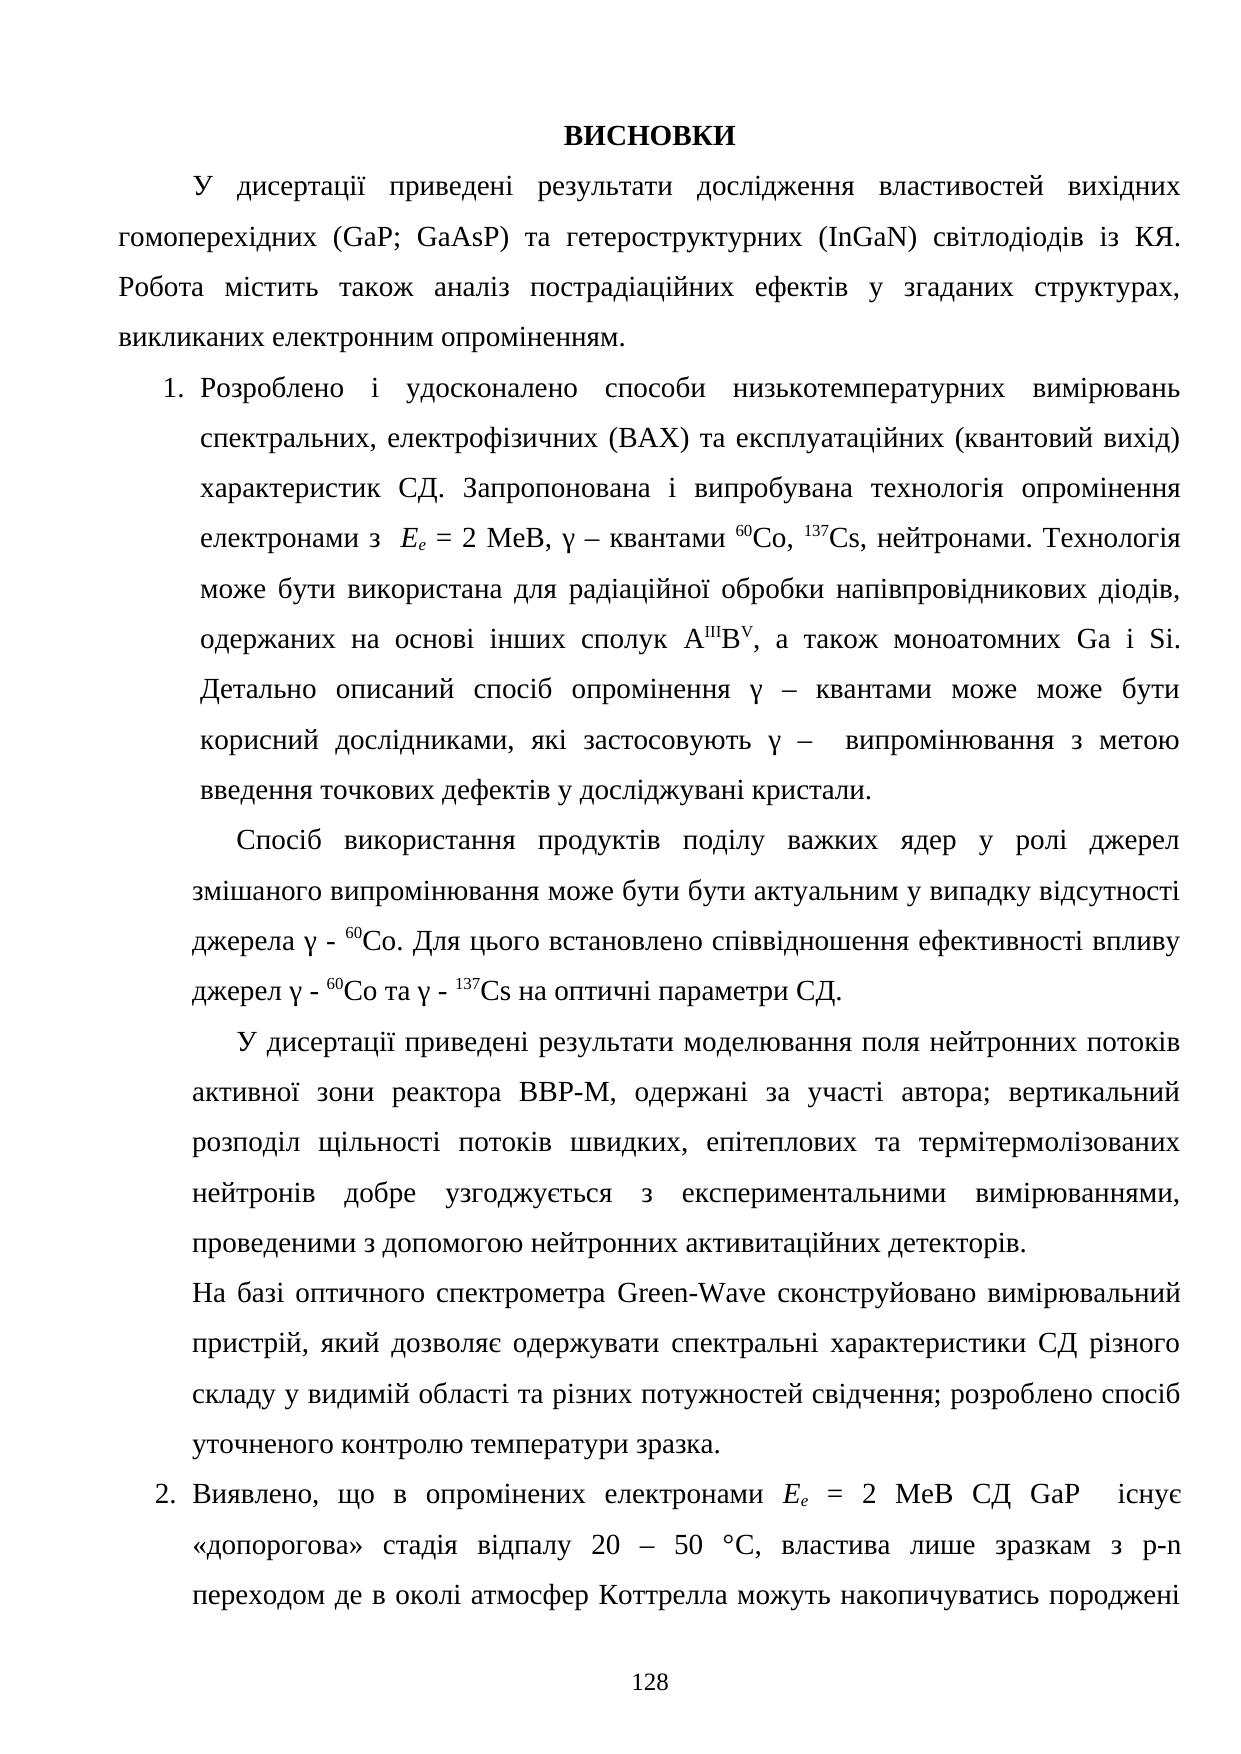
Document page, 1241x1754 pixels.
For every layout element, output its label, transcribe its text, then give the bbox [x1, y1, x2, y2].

text Спосіб використання продуктів поділу важких ядер у ролі джерел змішаного випромінювання може бути бути актуальним у випадку відсутності джерела γ - 60Co. Для цього встановлено співвідношення ефективності впливу джерел γ - 60Co та γ - 137Cs на оптичні параметри СД. [192, 822, 1181, 1007]
text ВИСНОВКИ [118, 118, 1181, 152]
text У дисертації приведені результати дослідження властивостей вихідних гомоперехідних (GaP; GaAsP) та гетероструктурних (InGaN) світлодіодів із КЯ. Робота містить також аналіз пострадіаційних ефектів у згаданих структурах, викликаних електронним опроміненням. [118, 168, 1181, 353]
list Розроблено і удосконалено способи низькотемпературних вимірювань спектральних, електрофізичних (ВАХ) та експлуатаційних (квантовий вихід) характеристик СД. Запропонована і випробувана технологія опромінення електронами з Еe = 2 МеВ, γ – квантами 60Co, 137Cs, нейтронами. Технологія може бути використана для радіаційної обробки напівпровідникових діодів, одержаних на основі інших сполук AIIIBV, а також моноатомних Ga і Si. Детально описаний спосіб опромінення γ – квантами може може бути корисний дослідниками, які застосовують γ – випромінювання з метою введення точкових дефектів у досліджувані кристали. [162, 370, 1181, 806]
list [154, 1477, 1181, 1611]
text На базі оптичного спектрометра Green-Wave сконструйовано вимірювальний пристрій, який дозволяє одержувати спектральні характеристики СД різного складу у видимій області та різних потужностей свідчення; розроблено спосіб уточненого контролю температури зразка. [192, 1275, 1181, 1460]
text У дисертації приведені результати моделювання поля нейтронних потоків активної зони реактора ВВР-М, одержані за участі автора; вертикальний розподіл щільності потоків швидких, епітеплових та термітермолізованих нейтронів добре узгоджується з експериментальними вимірюваннями, проведеними з допомогою нейтронних активитаційних детекторів. [192, 1024, 1181, 1258]
